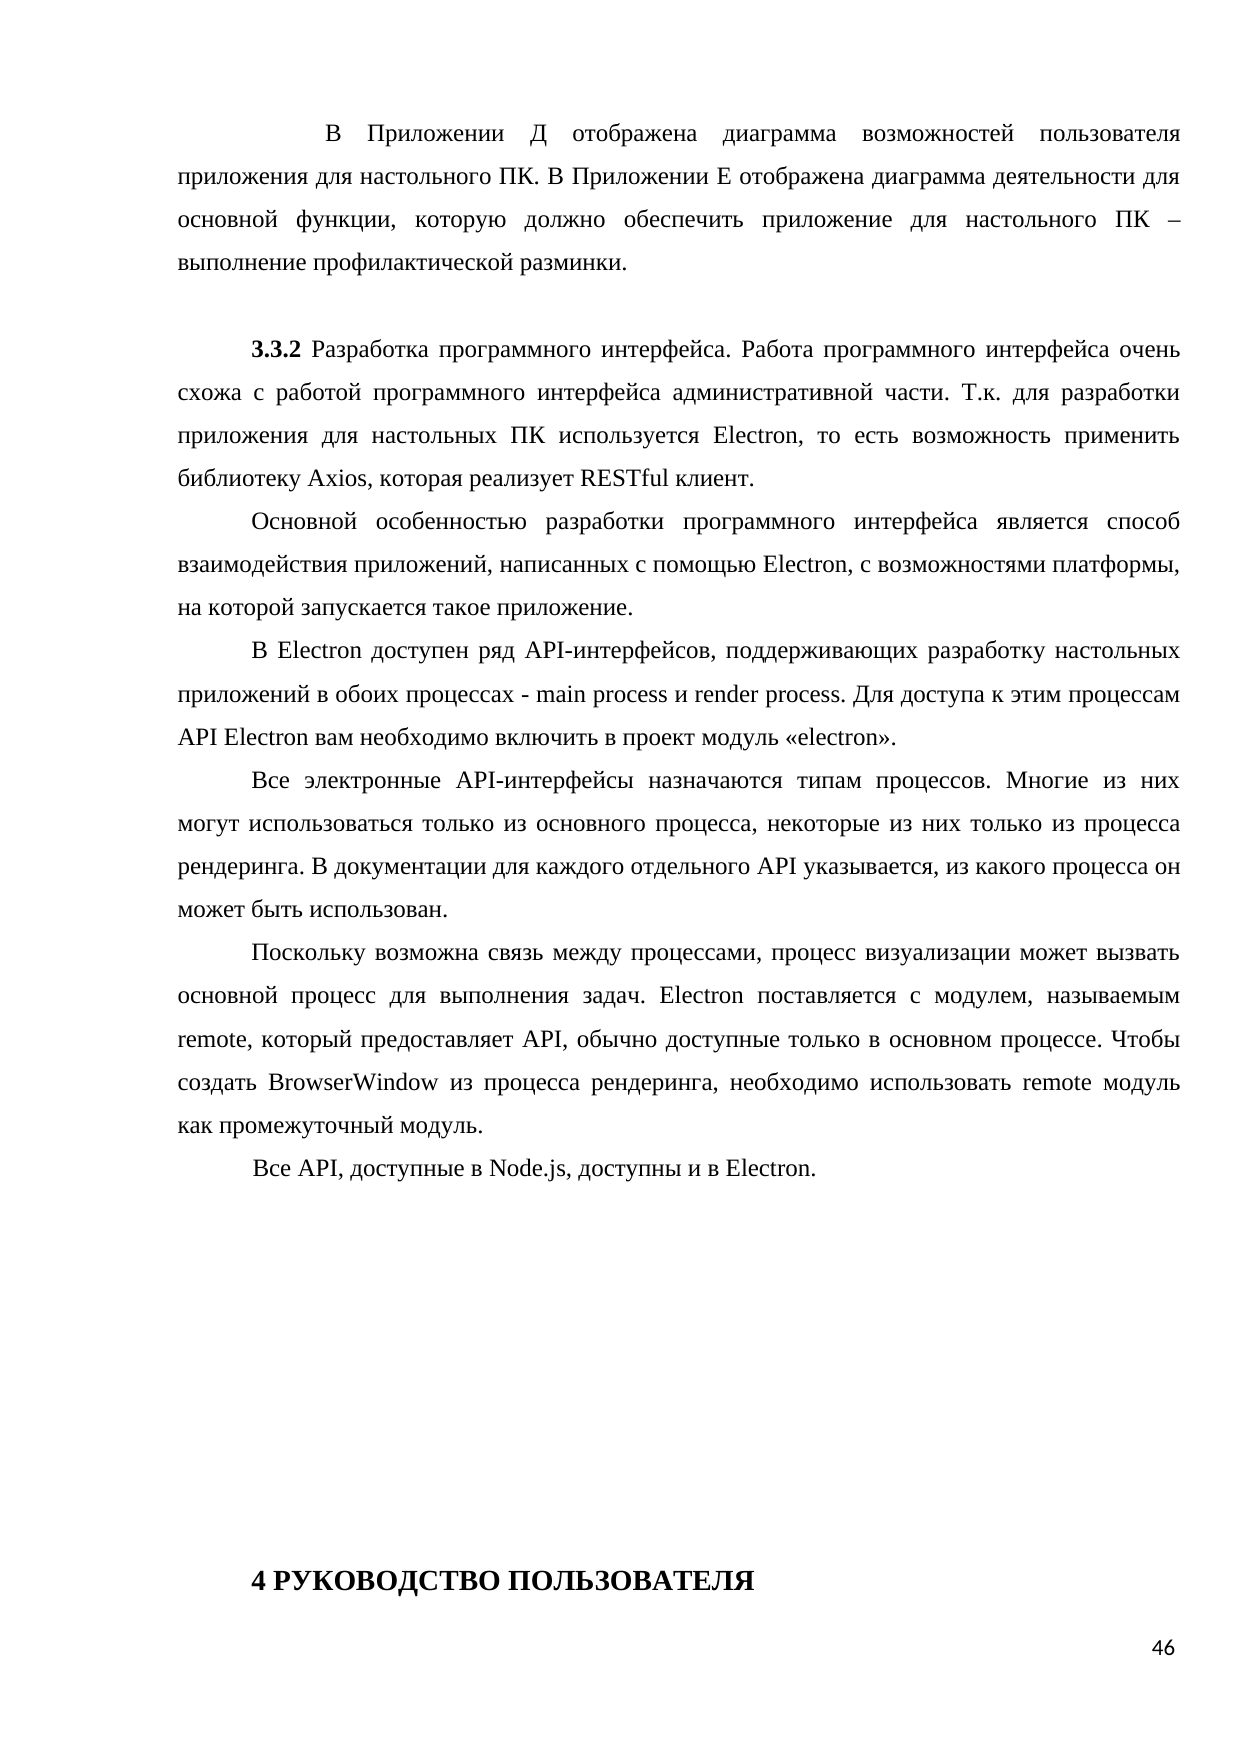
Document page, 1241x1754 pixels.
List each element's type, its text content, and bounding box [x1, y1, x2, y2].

text Основной особенностью разработки программного интерфейса является способ взаимодействия приложений, написанных с помощью Electron, с возможностями платформы, на которой запускается такое приложение. [177, 506, 1181, 621]
subtitle 4 РУКОВОДСТВО ПОЛЬЗОВАТЕЛЯ [177, 1563, 1181, 1597]
text В Приложении Д отображена диаграмма возможностей пользователя приложения для настольного ПК. В Приложении Е отображена диаграмма деятельности для основной функции, которую должно обеспечить приложение для настольного ПК – выполнение профилактической разминки. [177, 118, 1181, 276]
text В Electron доступен ряд API-интерфейсов, поддерживающих разработку настольных приложений в обоих процессах - main process и render process. Для доступа к этим процессам API Electron вам необходимо включить в проект модуль «electron». [177, 636, 1181, 751]
text Все электронные API-интерфейсы назначаются типам процессов. Многие из них могут использоваться только из основного процесса, некоторые из них только из процесса рендеринга. В документации для каждого отдельного API указывается, из какого процесса он может быть использован. [177, 765, 1181, 923]
text Поскольку возможна связь между процессами, процесс визуализации может вызвать основной процесс для выполнения задач. Electron поставляется с модулем, называемым remote, который предоставляет API, обычно доступные только в основном процессе. Чтобы создать BrowserWindow из процесса рендеринга, необходимо использовать remote модуль как промежуточный модуль. [177, 937, 1181, 1139]
text Все API, доступные в Node.js, доступны и в Electron. [177, 1153, 1181, 1182]
text 3.3.2 Разработка программного интерфейса. Работа программного интерфейса очень схожа с работой программного интерфейса административной части. Т.к. для разработки приложения для настольных ПК используется Electron, то есть возможность применить библиотеку Axios, которая реализует RESTful клиент. [177, 334, 1181, 492]
